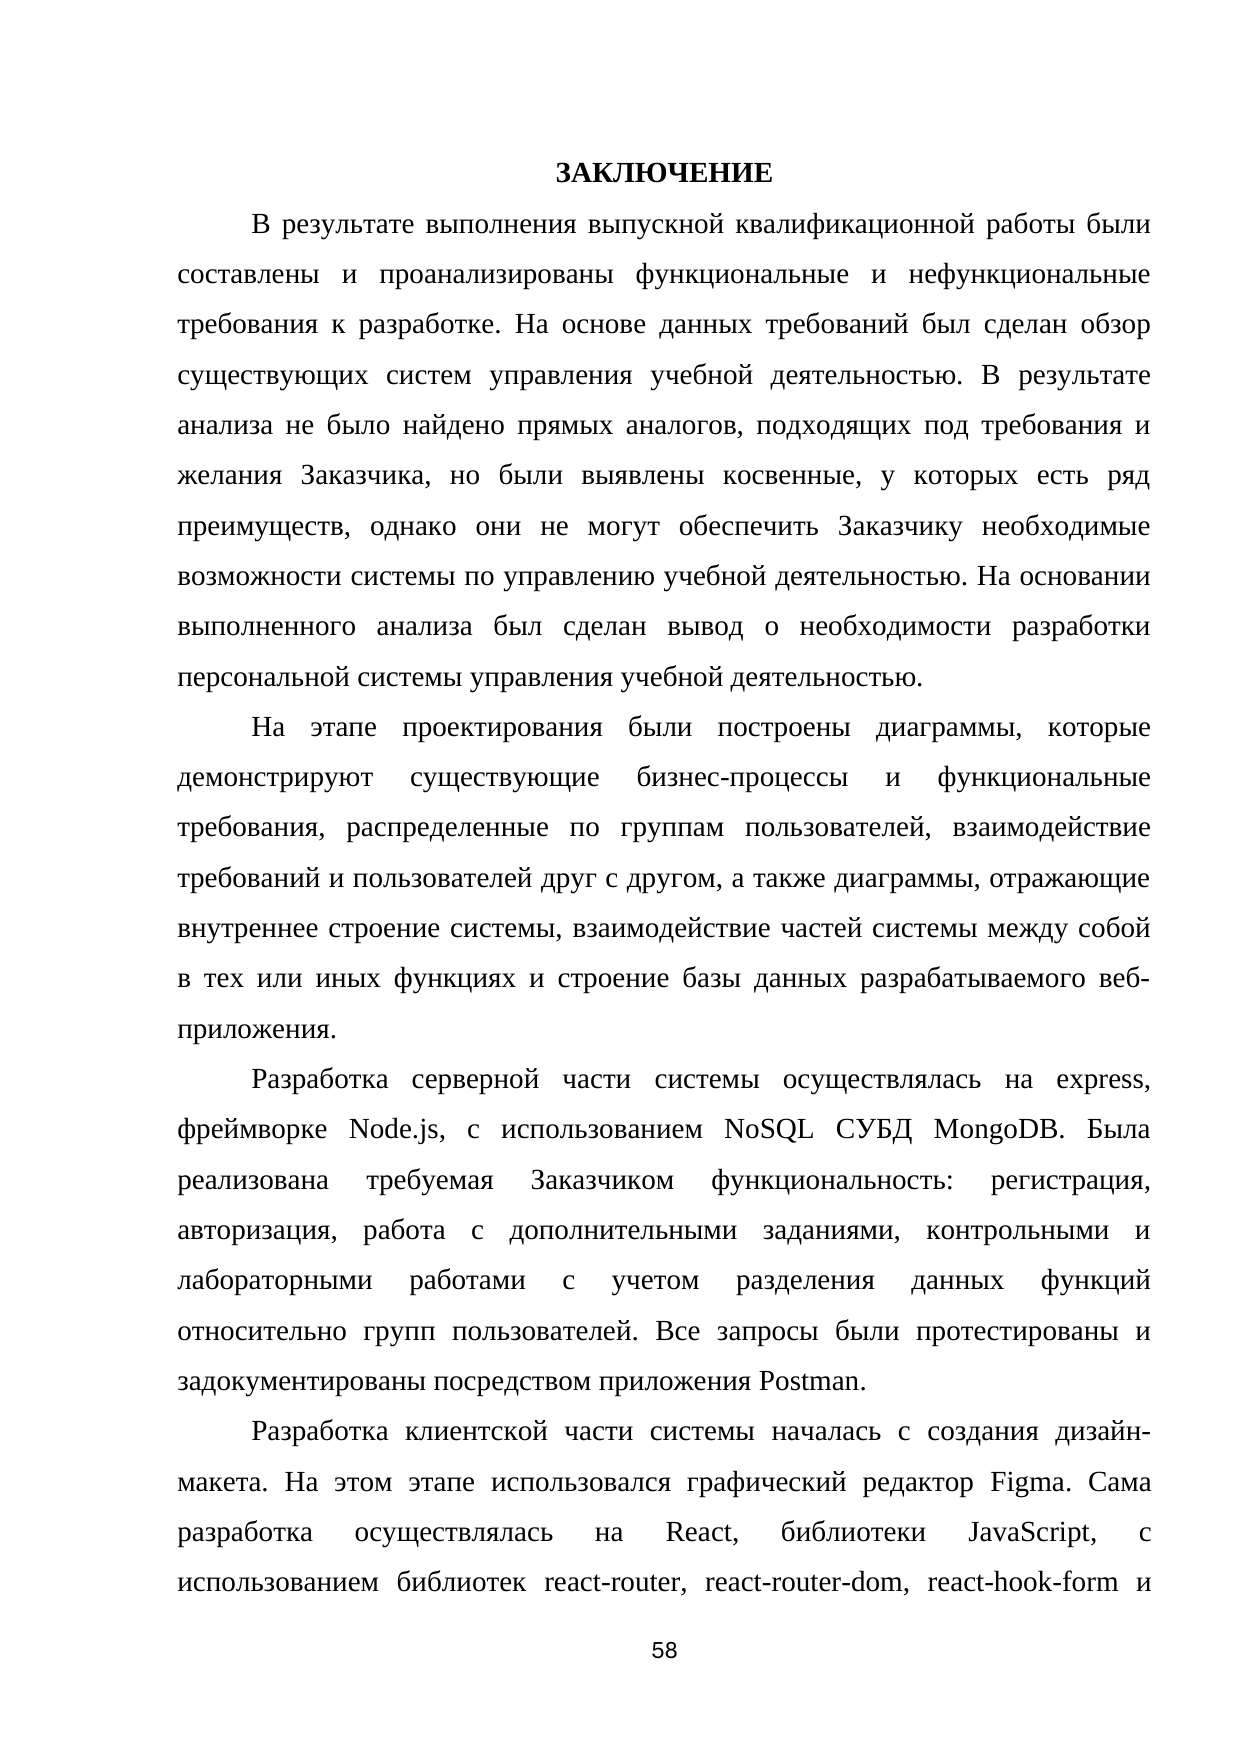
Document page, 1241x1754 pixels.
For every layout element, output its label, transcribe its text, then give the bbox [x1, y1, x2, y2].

text В результате выполнения выпускной квалификационной работы были составлены и проанализированы функциональные и нефункциональные требования к разработке. На основе данных требований был сделан обзор существующих систем управления учебной деятельностью. В результате анализа не было найдено прямых аналогов, подходящих под требования и желания Заказчика, но были выявлены косвенные, у которых есть ряд преимуществ, однако они не могут обеспечить Заказчику необходимые возможности системы по управлению учебной деятельностью. На основании выполненного анализа был сделан вывод о необходимости разработки персональной системы управления учебной деятельностью. [177, 206, 1152, 692]
text На этапе проектирования были построены диаграммы, которые демонстрируют существующие бизнес-процессы и функциональные требования, распределенные по группам пользователей, взаимодействие требований и пользователей друг с другом, а также диаграммы, отражающие внутреннее строение системы, взаимодействие частей системы между собой в тех или иных функциях и строение базы данных разрабатываемого веб-приложения. [177, 709, 1152, 1044]
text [177, 1413, 1152, 1598]
subtitle ЗАКЛЮЧЕНИЕ [177, 156, 1152, 189]
text Разработка серверной части системы осуществлялась на express, фреймворке Node.js, с использованием NoSQL СУБД MongoDB. Была реализована требуемая Заказчиком функциональность: регистрация, авторизация, работа с дополнительными заданиями, контрольными и лабораторными работами с учетом разделения данных функций относительно групп пользователей. Все запросы были протестированы и задокументированы посредством приложения Postman. [177, 1061, 1152, 1397]
